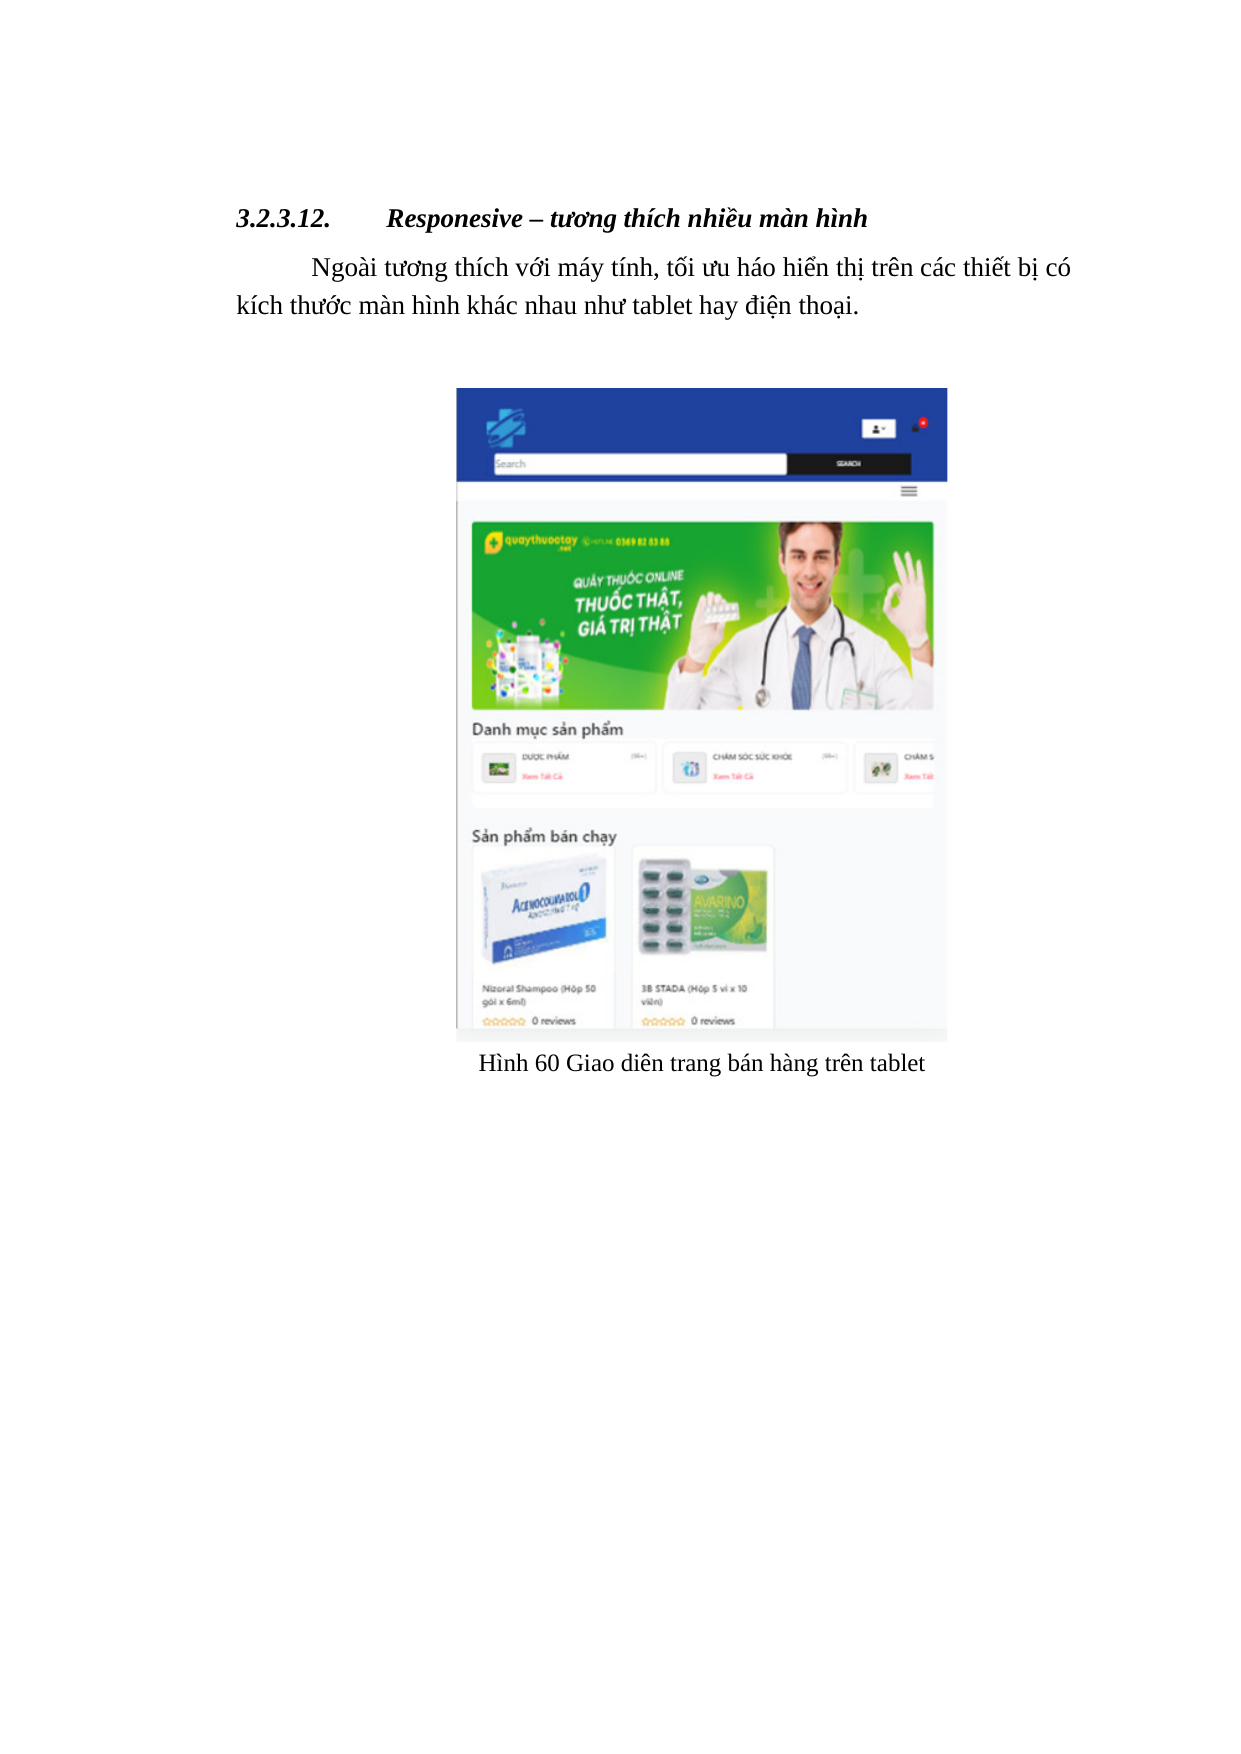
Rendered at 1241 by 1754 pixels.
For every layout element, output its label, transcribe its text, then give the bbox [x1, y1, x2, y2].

subtitle Responesive – tương thích nhiều màn hình [236, 202, 1092, 233]
picture [456, 388, 948, 1042]
text Hình 60 Giao diên trang bán hàng trên tablet [236, 1048, 1092, 1076]
text Ngoài tương thích với máy tính, tối ưu háo hiển thị trên các thiết bị có kích thước màn hình khác nhau như tablet hay điện thoại. [236, 251, 1092, 320]
